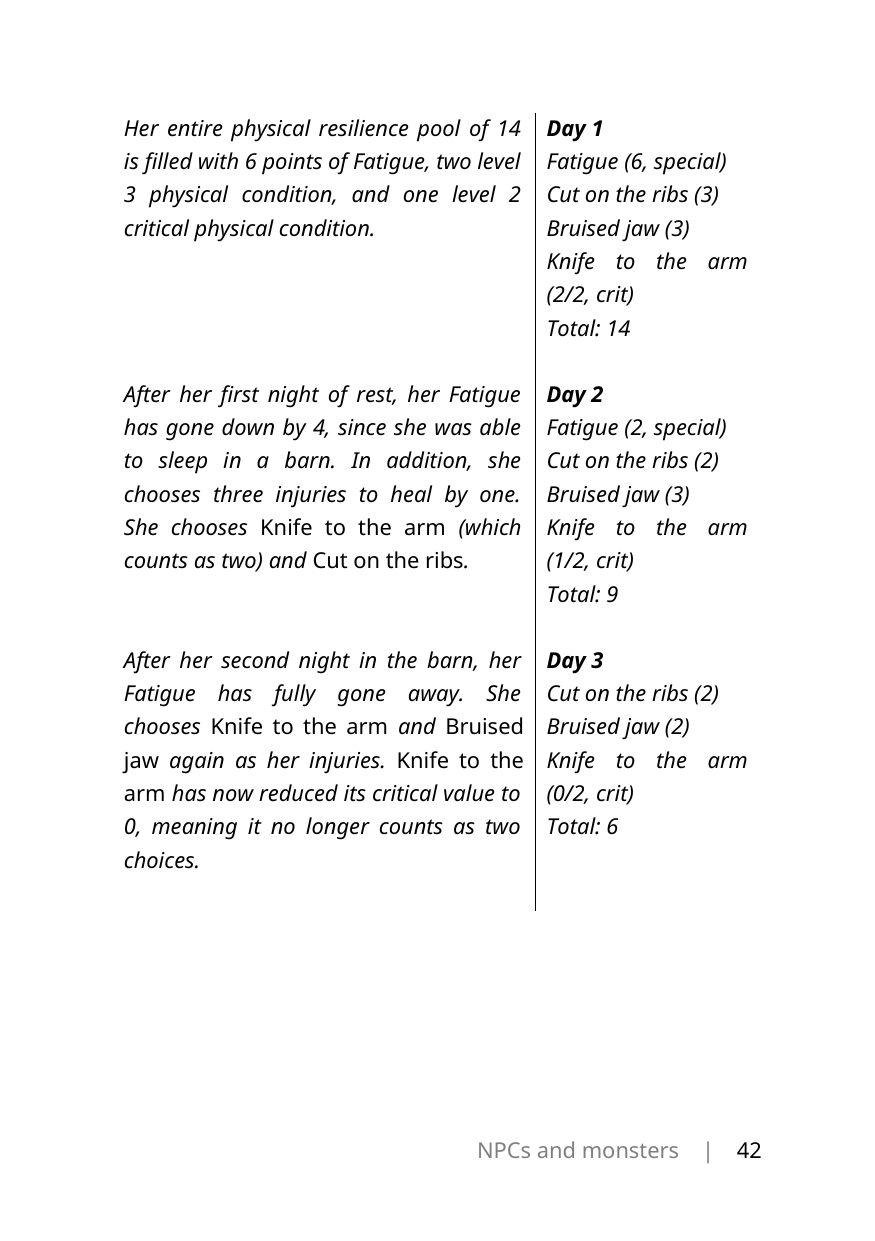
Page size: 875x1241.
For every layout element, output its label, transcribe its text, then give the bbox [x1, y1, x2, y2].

table_header Her entire physical resilience pool of 14 is filled with 6 points of Fatigue, two level 3 physical condition, and one level 2 critical physical condition. [113, 113, 535, 378]
table_header Day 1 Fatigue (6, special) Cut on the ribs (3) Bruised jaw (3) Knife to the arm (2/2, crit) Total: 14 [536, 113, 762, 378]
table_cell Day 3 Cut on the ribs (2) Bruised jaw (2) Knife to the arm (0/2, crit) Total: 6 [536, 645, 762, 911]
table_cell After her second night in the barn, her Fatigue has fully gone away. She chooses Knife to the arm and Bruised jaw again as her injuries. Knife to the arm has now reduced its critical value to 0, meaning it no longer counts as two choices. [113, 645, 535, 911]
table_cell After her first night of rest, her Fatigue has gone down by 4, since she was able to sleep in a barn. In addition, she chooses three injuries to heal by one. She chooses Knife to the arm (which counts as two) and Cut on the ribs. [113, 379, 535, 644]
table_cell Day 2 Fatigue (2, special) Cut on the ribs (2) Bruised jaw (3) Knife to the arm (1/2, crit) Total: 9 [536, 379, 762, 644]
